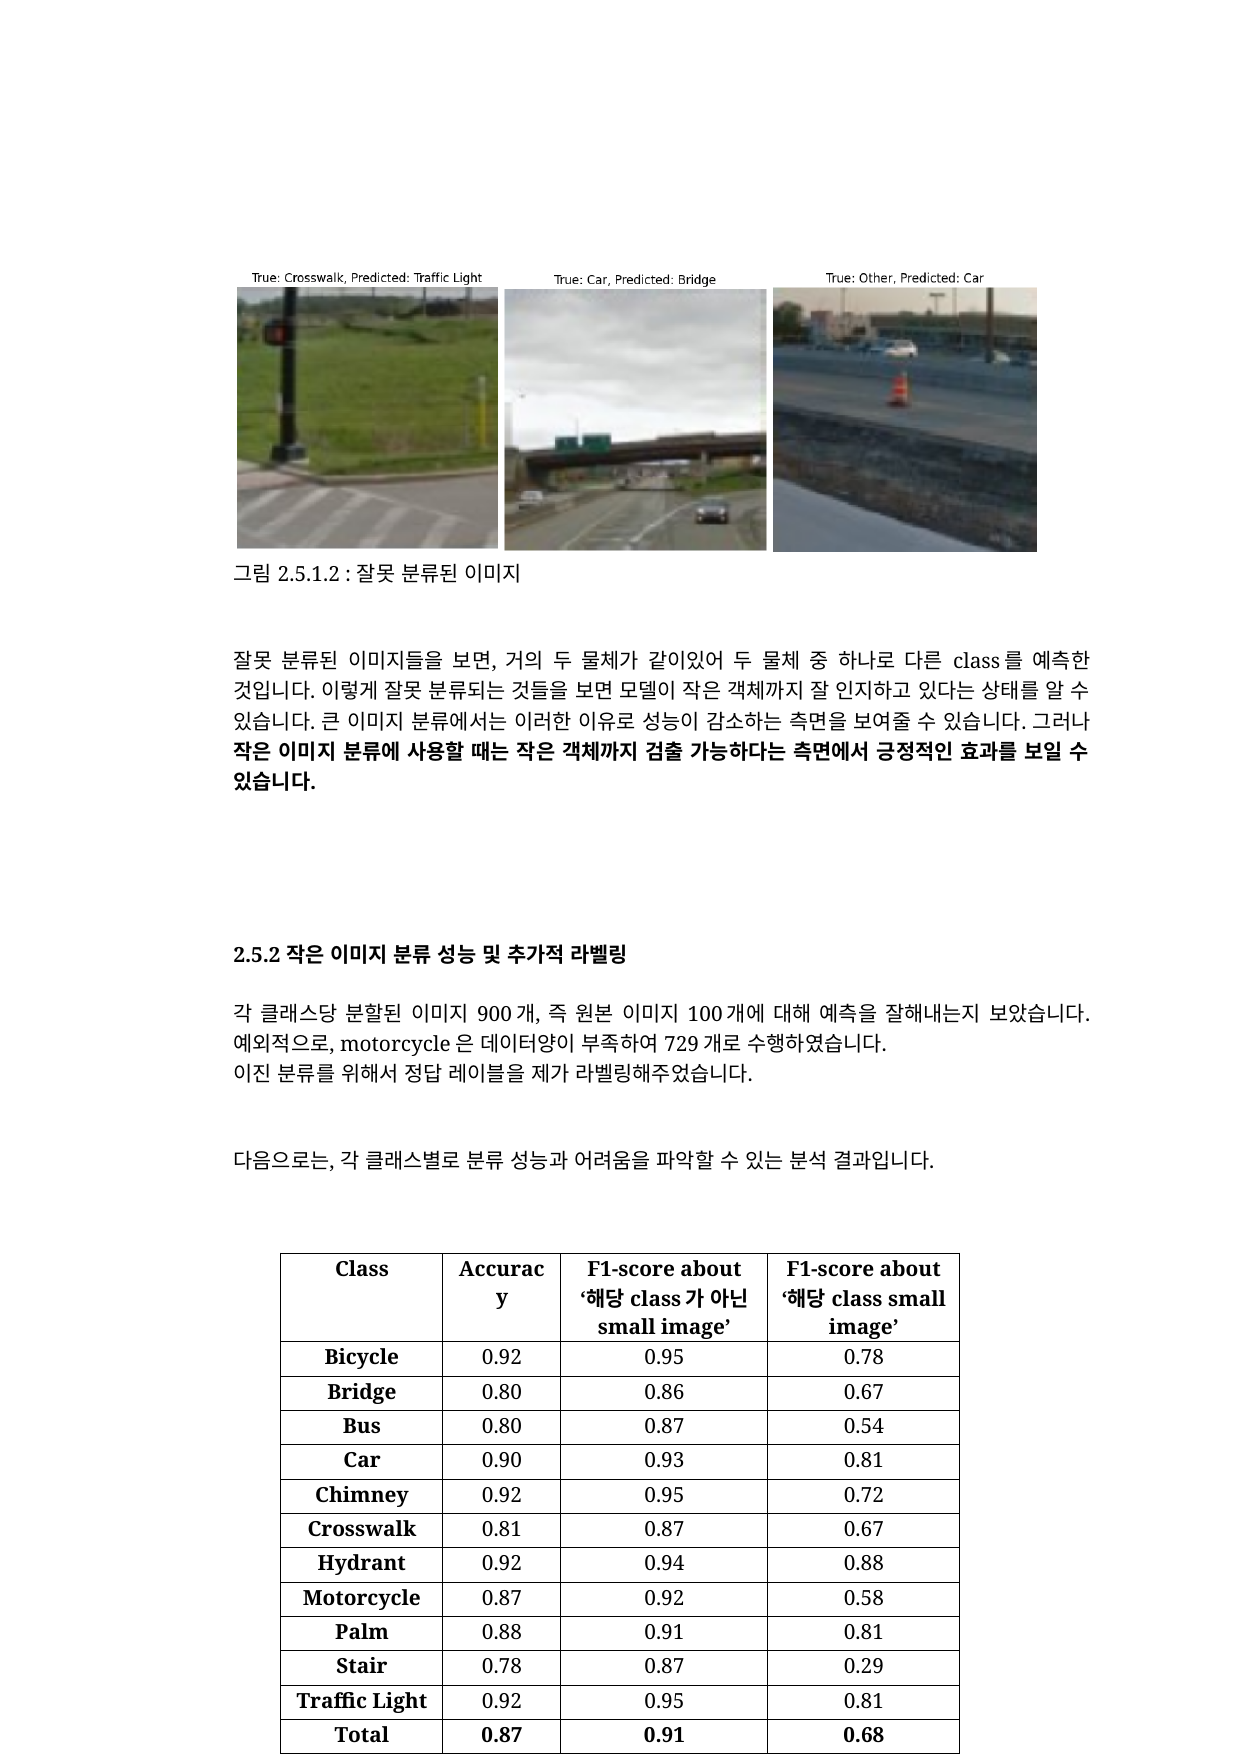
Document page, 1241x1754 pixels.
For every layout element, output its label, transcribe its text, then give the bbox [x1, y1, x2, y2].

table_header F1-score about ‘해당 class small image’ [768, 1254, 959, 1341]
table_cell 0.95 [561, 1480, 767, 1513]
table_header Accuracy [443, 1254, 560, 1341]
table_cell 0.87 [561, 1651, 767, 1685]
table_header Class [281, 1254, 442, 1341]
table_cell Palm [281, 1617, 442, 1650]
table_cell Car [281, 1445, 442, 1479]
table_cell 0.67 [768, 1377, 959, 1410]
table_cell 0.92 [561, 1583, 767, 1616]
table_cell 0.81 [768, 1686, 959, 1719]
table_cell 0.80 [443, 1377, 560, 1410]
table_cell 0.92 [443, 1342, 560, 1376]
table_cell 0.81 [443, 1514, 560, 1547]
table_cell 0.88 [768, 1548, 959, 1582]
table_cell 0.87 [561, 1514, 767, 1547]
table_cell 0.81 [768, 1445, 959, 1479]
table_cell 0.92 [443, 1548, 560, 1582]
table_cell Chimney [281, 1480, 442, 1513]
table_cell 0.93 [561, 1445, 767, 1479]
table_cell 0.87 [443, 1583, 560, 1616]
table_cell 0.92 [443, 1480, 560, 1513]
table_cell 0.58 [768, 1583, 959, 1616]
table_cell 0.92 [443, 1686, 560, 1719]
table_cell 0.80 [443, 1411, 560, 1444]
table_cell 0.78 [768, 1342, 959, 1376]
text 다음으로는, 각 클래스별로 분류 성능과 어려움을 파악할 수 있는 분석 결과입니다. [233, 1145, 1090, 1175]
table_cell 0.68 [768, 1720, 959, 1753]
table_cell Hydrant [281, 1548, 442, 1582]
table_cell 0.95 [561, 1342, 767, 1376]
text 이진 분류를 위해서 정답 레이블을 제가 라벨링해주었습니다. [233, 1057, 1090, 1088]
table_cell Motorcycle [281, 1583, 442, 1616]
table_cell Bicycle [281, 1342, 442, 1376]
table_cell 0.94 [561, 1548, 767, 1582]
table_cell Stair [281, 1651, 442, 1685]
table_cell 0.91 [561, 1720, 767, 1753]
table_cell 0.72 [768, 1480, 959, 1513]
table_cell 0.78 [443, 1651, 560, 1685]
table_cell Traffic Light [281, 1686, 442, 1719]
table_cell Bus [281, 1411, 442, 1444]
text 잘못 분류된 이미지들을 보면, 거의 두 물체가 같이있어 두 물체 중 하나로 다른 class를 예측한 것입니다. 이렇게 잘못 분류되는 것들을 보면 모델이 작은 객체까지 잘 인지하고 있다는 상태를 알 수 있습니다. 큰 이미지 분류에서는 이러한 이유로 성능이 감소하는 측면을 보여줄 수 있습니다. 그러나 작은 이미지 분류에 사용할 때는 작은 객체까지 검출 가능하다는 측면에서 긍정적인 효과를 보일 수 있습니다. [233, 644, 1090, 796]
table_cell 0.54 [768, 1411, 959, 1444]
table_cell 0.90 [443, 1445, 560, 1479]
table_cell Bridge [281, 1377, 442, 1410]
table_header F1-score about ‘해당 class가 아닌 small image’ [561, 1254, 767, 1341]
table_cell 0.87 [561, 1411, 767, 1444]
text 2.5.2 작은 이미지 분류 성능 및 추가적 라벨링 [233, 938, 1090, 968]
picture [233, 262, 1040, 558]
table_cell 0.86 [561, 1377, 767, 1410]
table_cell 0.81 [768, 1617, 959, 1650]
text 각 클래스당 분할된 이미지 900개, 즉 원본 이미지 100개에 대해 예측을 잘해내는지 보았습니다. 예외적으로, motorcycle은 데이터양이 부족하여 729개로 수행하였습니다. [233, 997, 1090, 1057]
table_cell Crosswalk [281, 1514, 442, 1547]
table_cell 0.29 [768, 1651, 959, 1685]
table_cell 0.67 [768, 1514, 959, 1547]
table_cell 0.87 [443, 1720, 560, 1753]
table_cell 0.91 [561, 1617, 767, 1650]
table_cell 0.88 [443, 1617, 560, 1650]
table_cell 0.95 [561, 1686, 767, 1719]
text 그림 2.5.1.2 : 잘못 분류된 이미지 [233, 557, 1090, 588]
table_cell Total [281, 1720, 442, 1753]
